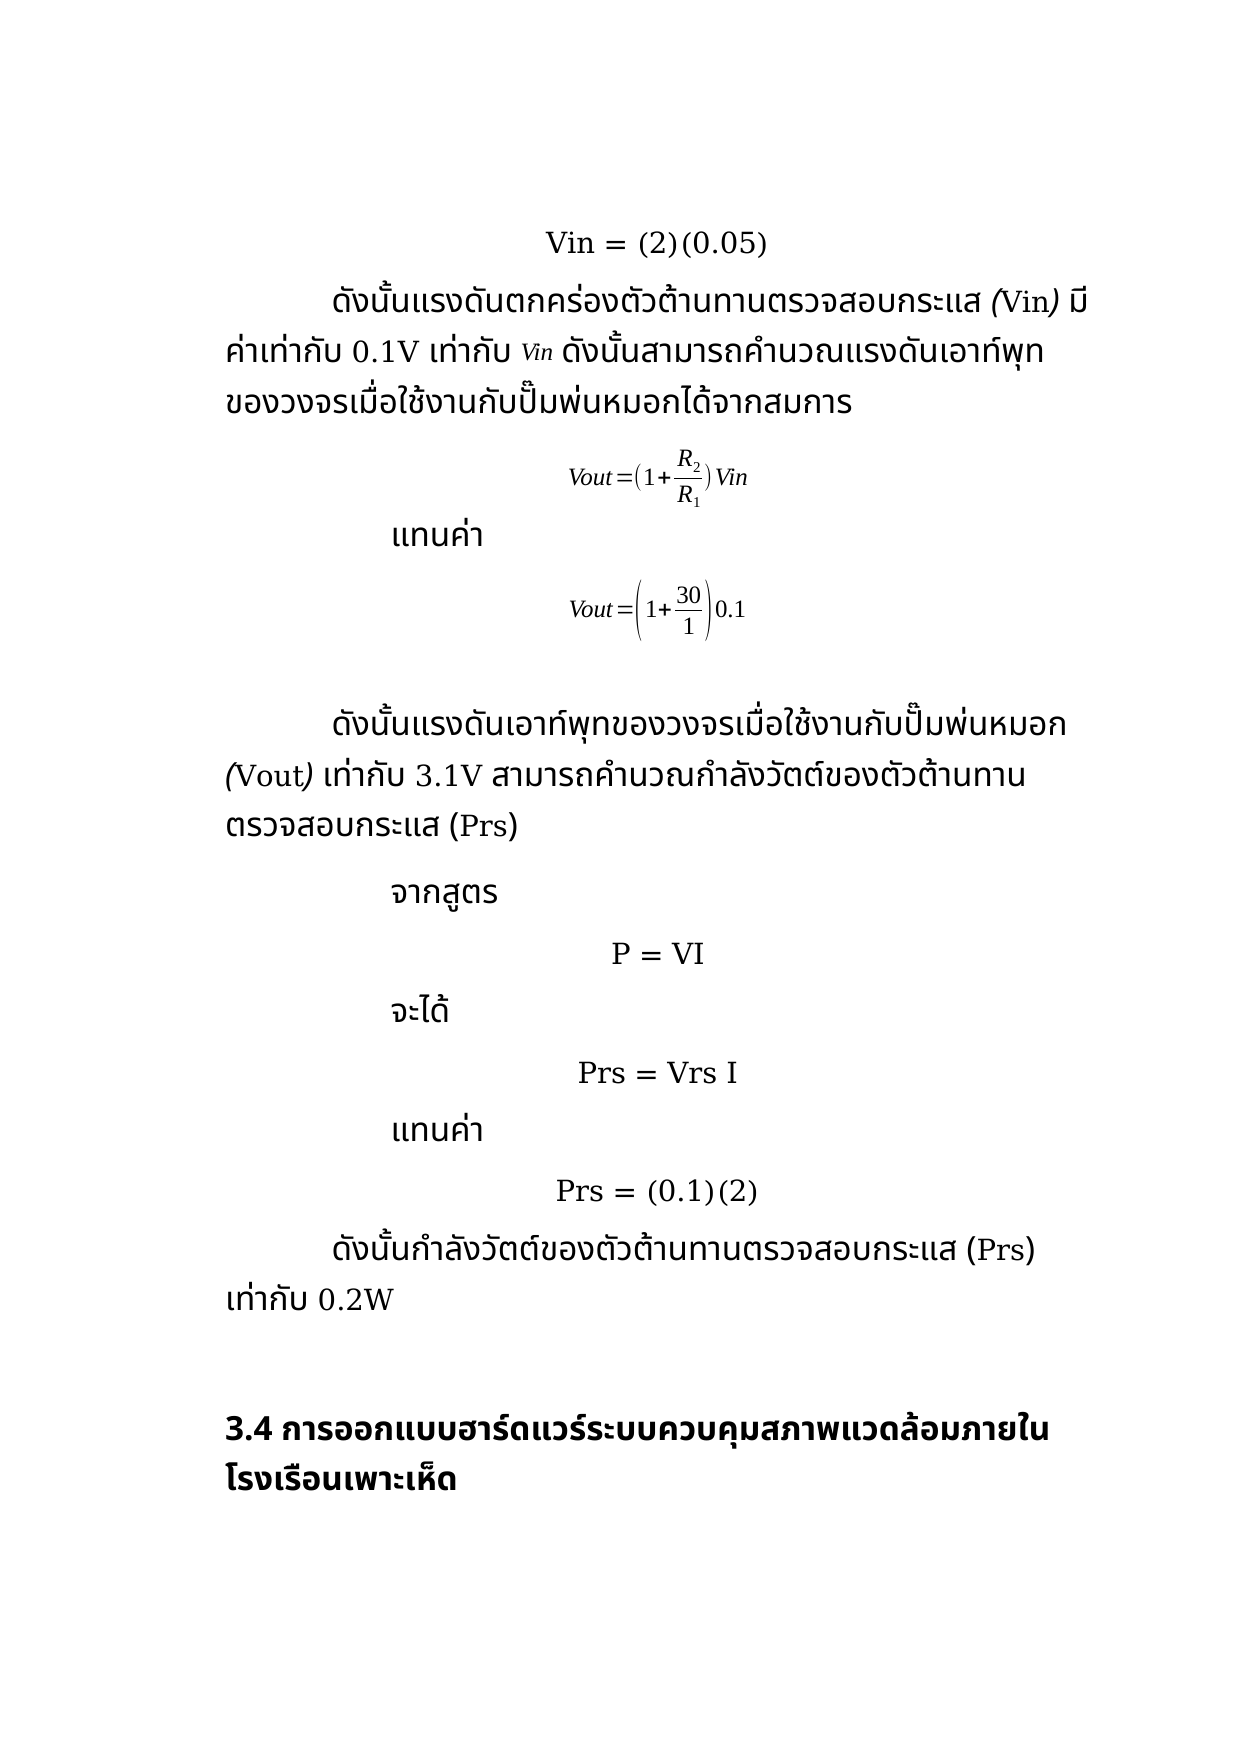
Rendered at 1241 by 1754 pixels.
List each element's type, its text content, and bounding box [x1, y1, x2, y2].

text แทนค่า [225, 511, 1090, 562]
text Prs = (0.1)(2) [225, 1173, 1090, 1208]
text จากสูตร [225, 868, 1090, 919]
text แทนค่า [225, 1106, 1090, 1156]
text จะได้ [225, 987, 1090, 1037]
text ดังนั้นแรงดันเอาท์พุทของวงจรเมื่อใช้งานกับปั๊มพ่นหมอก (Vout) เท่ากับ 3.1V สามารถคำนวณกำลังวัตต์ของตัวต้านทานตรวจสอบกระแส (Prs) [225, 700, 1090, 852]
text Vin = (2)(0.05) [225, 225, 1090, 260]
text P = VI [225, 935, 1090, 970]
text ดังนั้นกำลังวัตต์ของตัวต้านทานตรวจสอบกระแส (Prs) เท่ากับ 0.2W [225, 1224, 1090, 1326]
text 3.4 การออกแบบฮาร์ดแวร์ระบบควบคุมสภาพแวดล้อมภายในโรงเรือนเพาะเห็ด [225, 1404, 1090, 1505]
text Prs = Vrs I [225, 1054, 1090, 1089]
text ดังนั้นแรงดันตกคร่องตัวต้านทานตรวจสอบกระแส (Vin) มีค่าเท่ากับ 0.1V เท่ากับ ดังนั้นสามารถคำนวณแรงดันเอาท์พุทของวงจรเมื่อใช้งานกับปั๊มพ่นหมอกได้จากสมการ [225, 277, 1090, 428]
